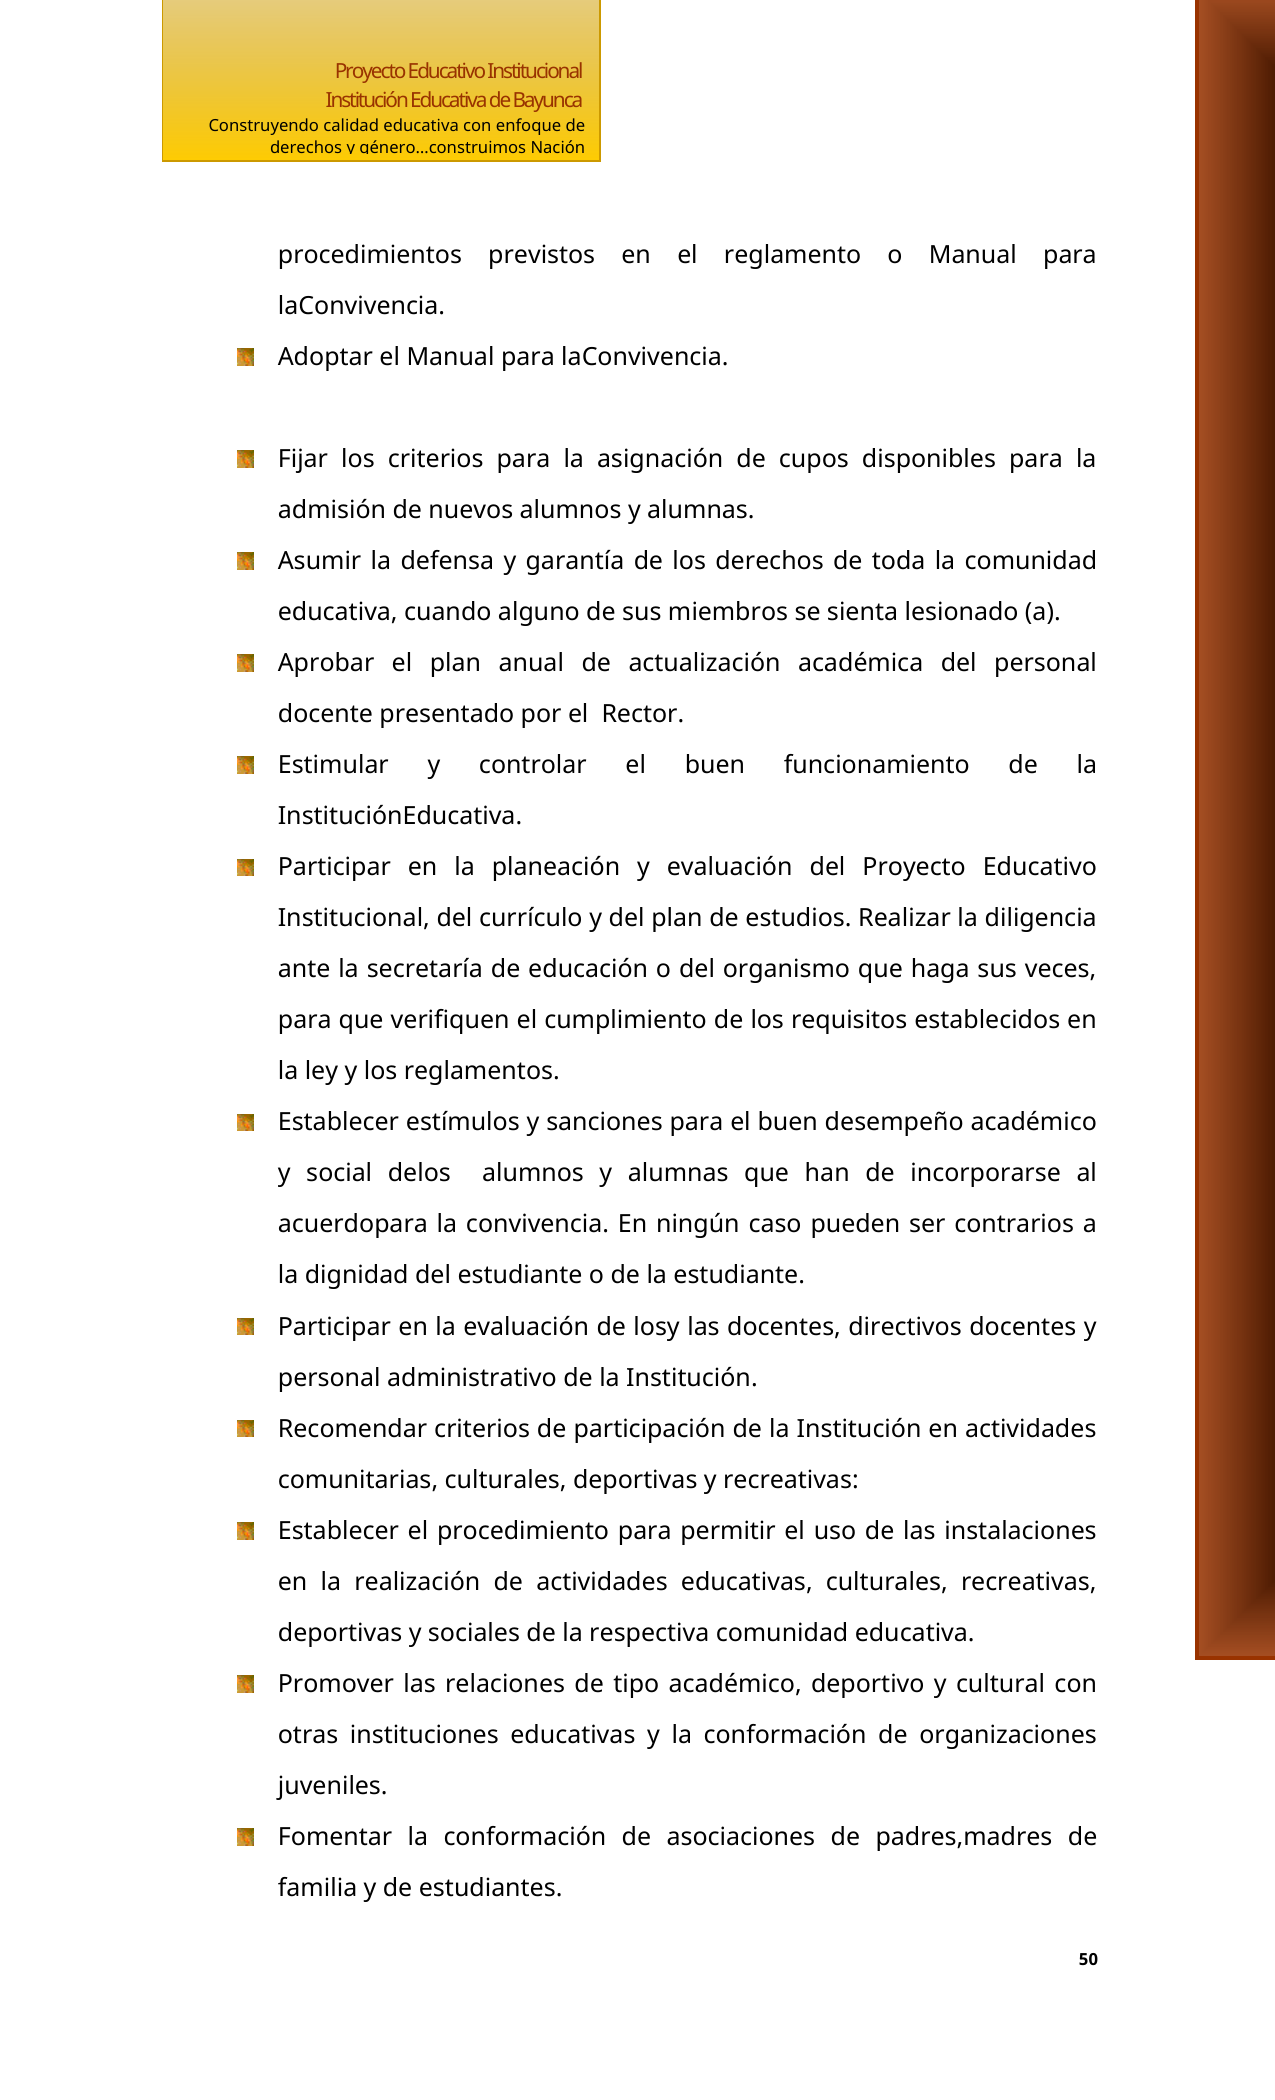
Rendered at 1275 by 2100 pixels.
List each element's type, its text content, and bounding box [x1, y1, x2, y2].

list Aprobar el plan anual de actualización académica del personal docente presentado por el Rector. [236, 644, 1098, 730]
picture [237, 859, 254, 876]
picture [237, 348, 254, 366]
picture [237, 450, 254, 468]
list Adoptar el Manual para [236, 338, 1098, 372]
list Fomentar la conformación de asociaciones de padres,madres de familia y de estudiantes. [236, 1818, 1098, 1904]
list Promover las relaciones de tipo académico, deportivo y cultural con otras instituciones educativas y la conformación de organizaciones juveniles. [236, 1665, 1098, 1802]
list Participar en la planeación y evaluación del Proyecto Educativo Institucional, del currículo y del plan de estudios. Realizar la diligencia ante la secretaría de educación o del organismo que haga sus veces, para que verifiquen el cumplimiento de los requisitos establecidos en la ley y los reglamentos. [236, 849, 1098, 1087]
list Participar en la evaluación de losy las docentes, directivos docentes y personal administrativo de [236, 1308, 1098, 1393]
picture [237, 1828, 254, 1846]
list Establecer estímulos y sanciones para el buen desempeño académico y social delos alumnos y alumnas que han de incorporarse al acuerdopara la convivencia. En ningún caso pueden ser contrarios a la dignidad del estudiante o de la estudiante. [236, 1104, 1098, 1291]
picture [237, 654, 254, 672]
list Recomendar criterios de participación de en actividades comunitarias, culturales, deportivas y recreativas: [236, 1410, 1098, 1495]
picture [237, 1318, 254, 1335]
picture [237, 756, 254, 774]
list Asumir la defensa y garantía de los derechos de toda la comunidad educativa, cuando alguno de sus miembros se sienta lesionado (a). [236, 542, 1098, 628]
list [236, 236, 1098, 321]
picture [237, 1420, 254, 1437]
picture [237, 1522, 254, 1540]
list Estimular y controlar el buen funcionamiento de [236, 747, 1098, 832]
picture [237, 1114, 254, 1131]
list Establecer el procedimiento para permitir el uso de las instalaciones en la realización de actividades educativas, culturales, recreativas, deportivas y sociales de la respectiva comunidad educativa. [236, 1512, 1098, 1648]
list Fijar los criterios para la asignación de cupos disponibles para la admisión de nuevos alumnos y alumnas. [236, 440, 1098, 526]
picture [237, 1675, 254, 1693]
picture [237, 552, 254, 570]
